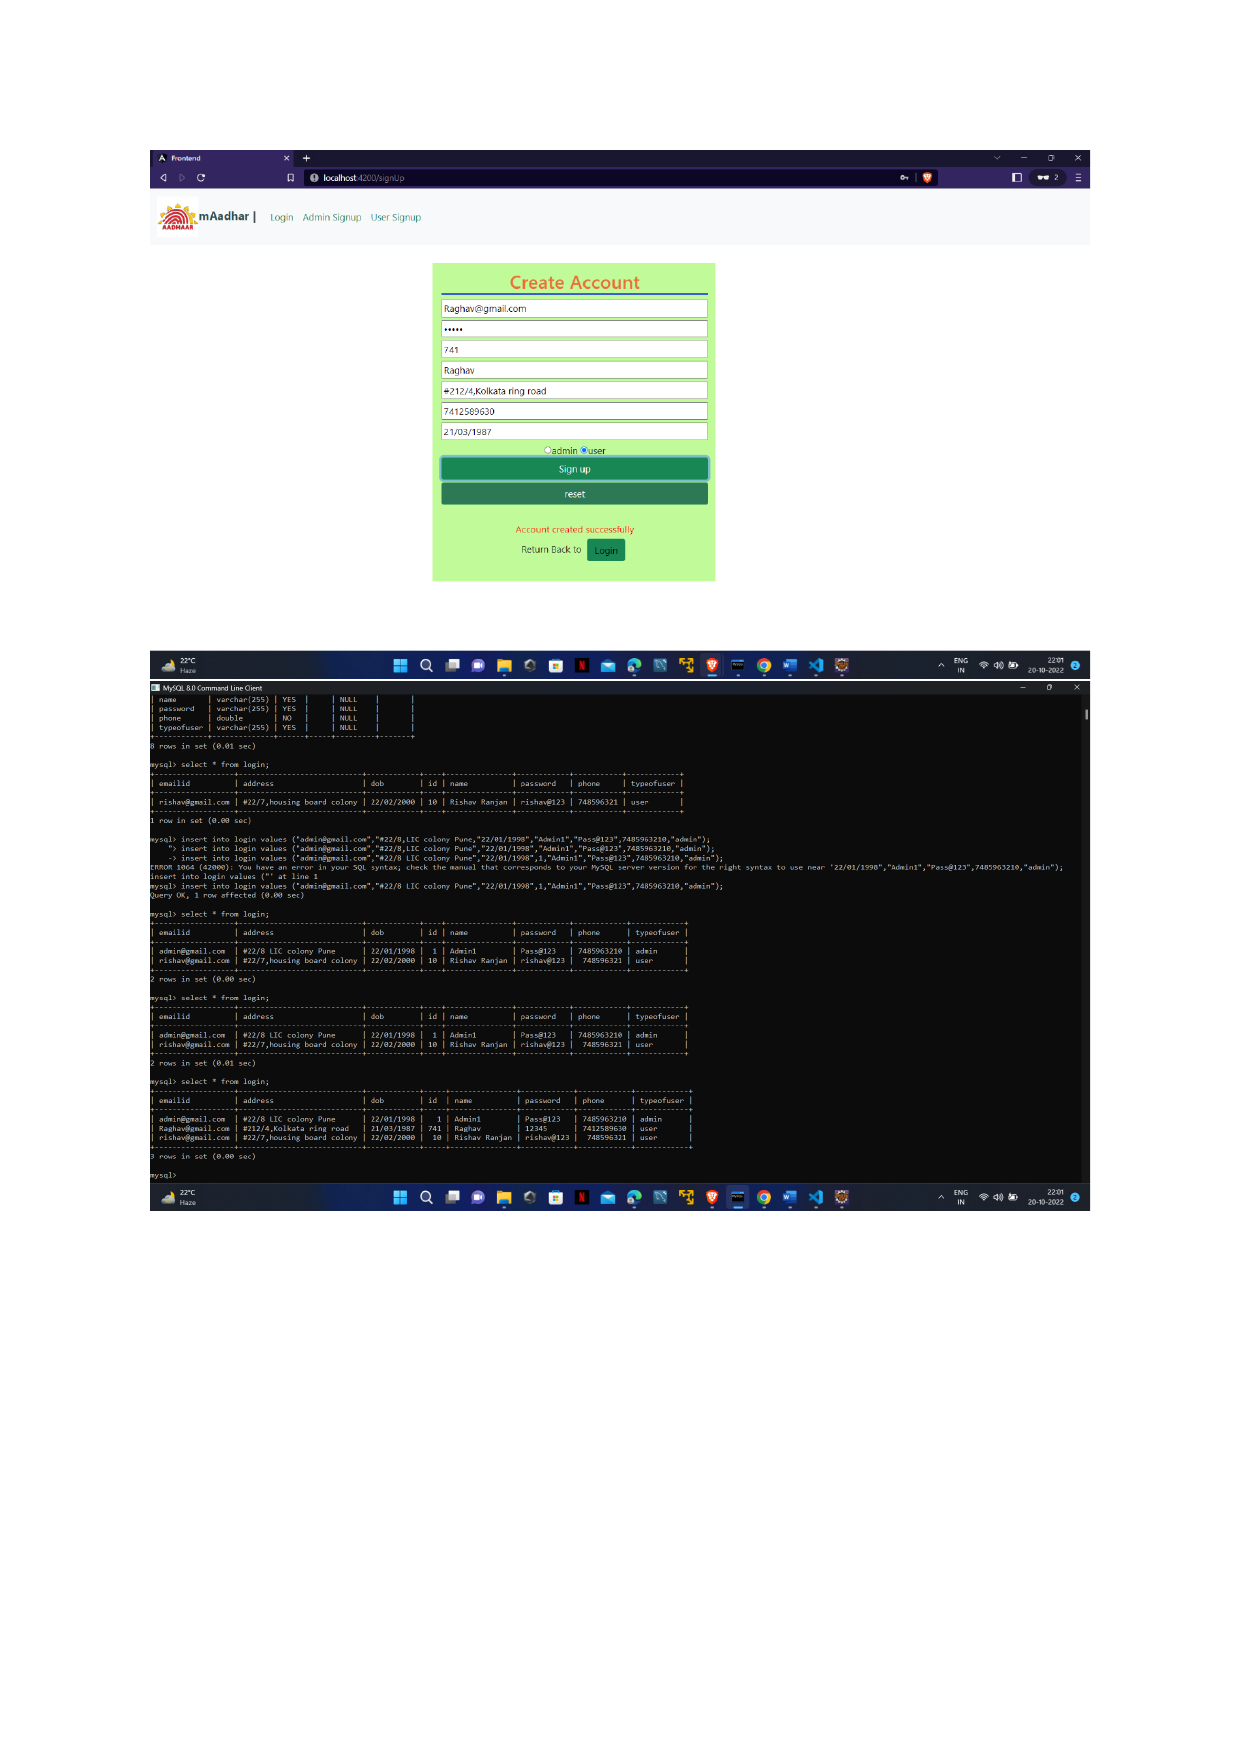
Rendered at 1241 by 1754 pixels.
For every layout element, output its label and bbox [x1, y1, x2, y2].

picture [150, 681, 1091, 1211]
picture [150, 150, 1091, 679]
